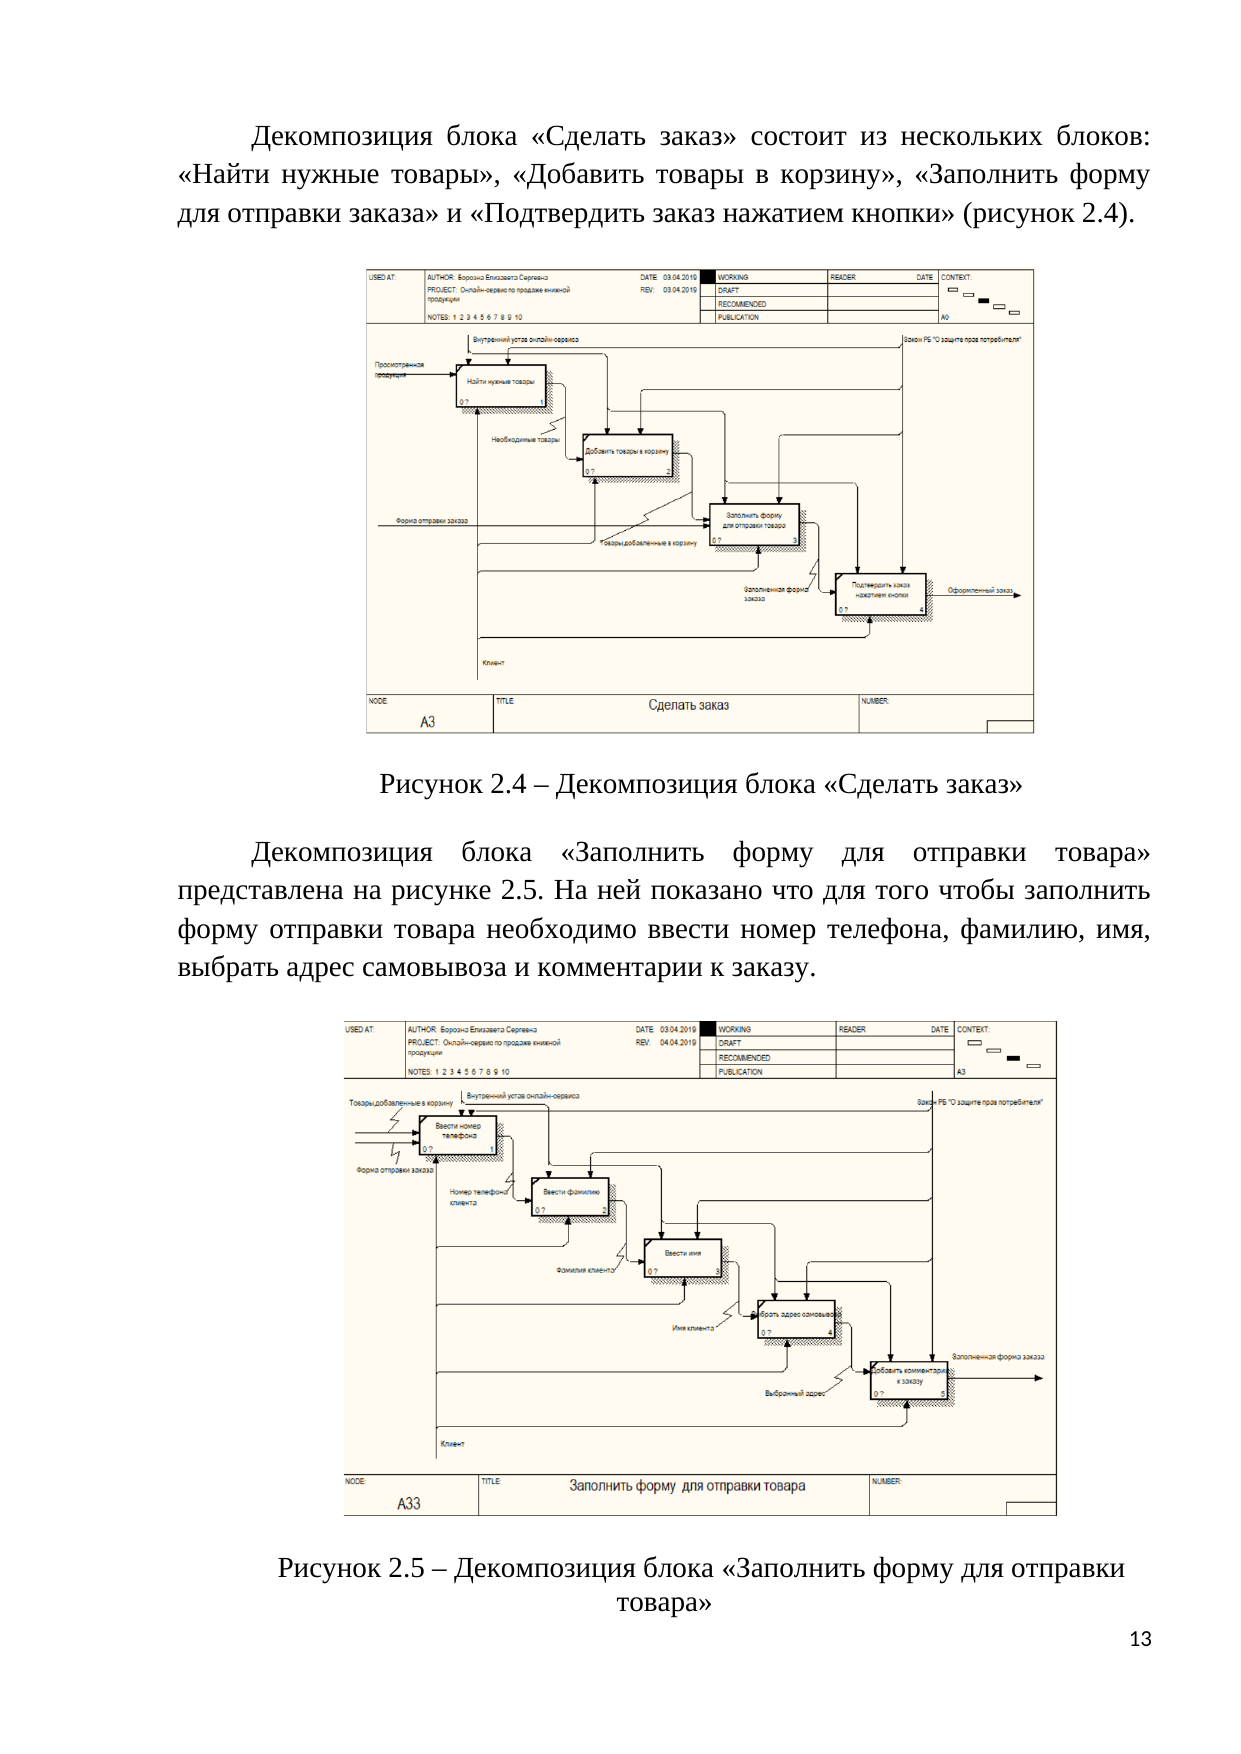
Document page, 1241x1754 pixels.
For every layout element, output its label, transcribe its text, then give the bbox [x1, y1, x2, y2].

picture [343, 1021, 1059, 1517]
text Декомпозиция блока «Сделать заказ» состоит из нескольких блоков: «Найти нужные товары», «Добавить товары в корзину», «Заполнить форму для отправки заказа» и «Подтвердить заказ нажатием кнопки» (рисунок 2.4). [177, 118, 1152, 229]
text Рисунок 2.4 – Декомпозиция блока «Сделать заказ» [177, 767, 1152, 800]
text Рисунок 2.5 – Декомпозиция блока «Заполнить форму для отправки товара» [177, 1550, 1152, 1617]
picture [366, 267, 1037, 734]
text Декомпозиция блока «Заполнить форму для отправки товара» представлена на рисунке 2.5. На ней показано что для того чтобы заполнить форму отправки товара необходимо ввести номер телефона, фамилию, имя, выбрать адрес самовывоза и комментарии к заказу. [177, 834, 1152, 983]
